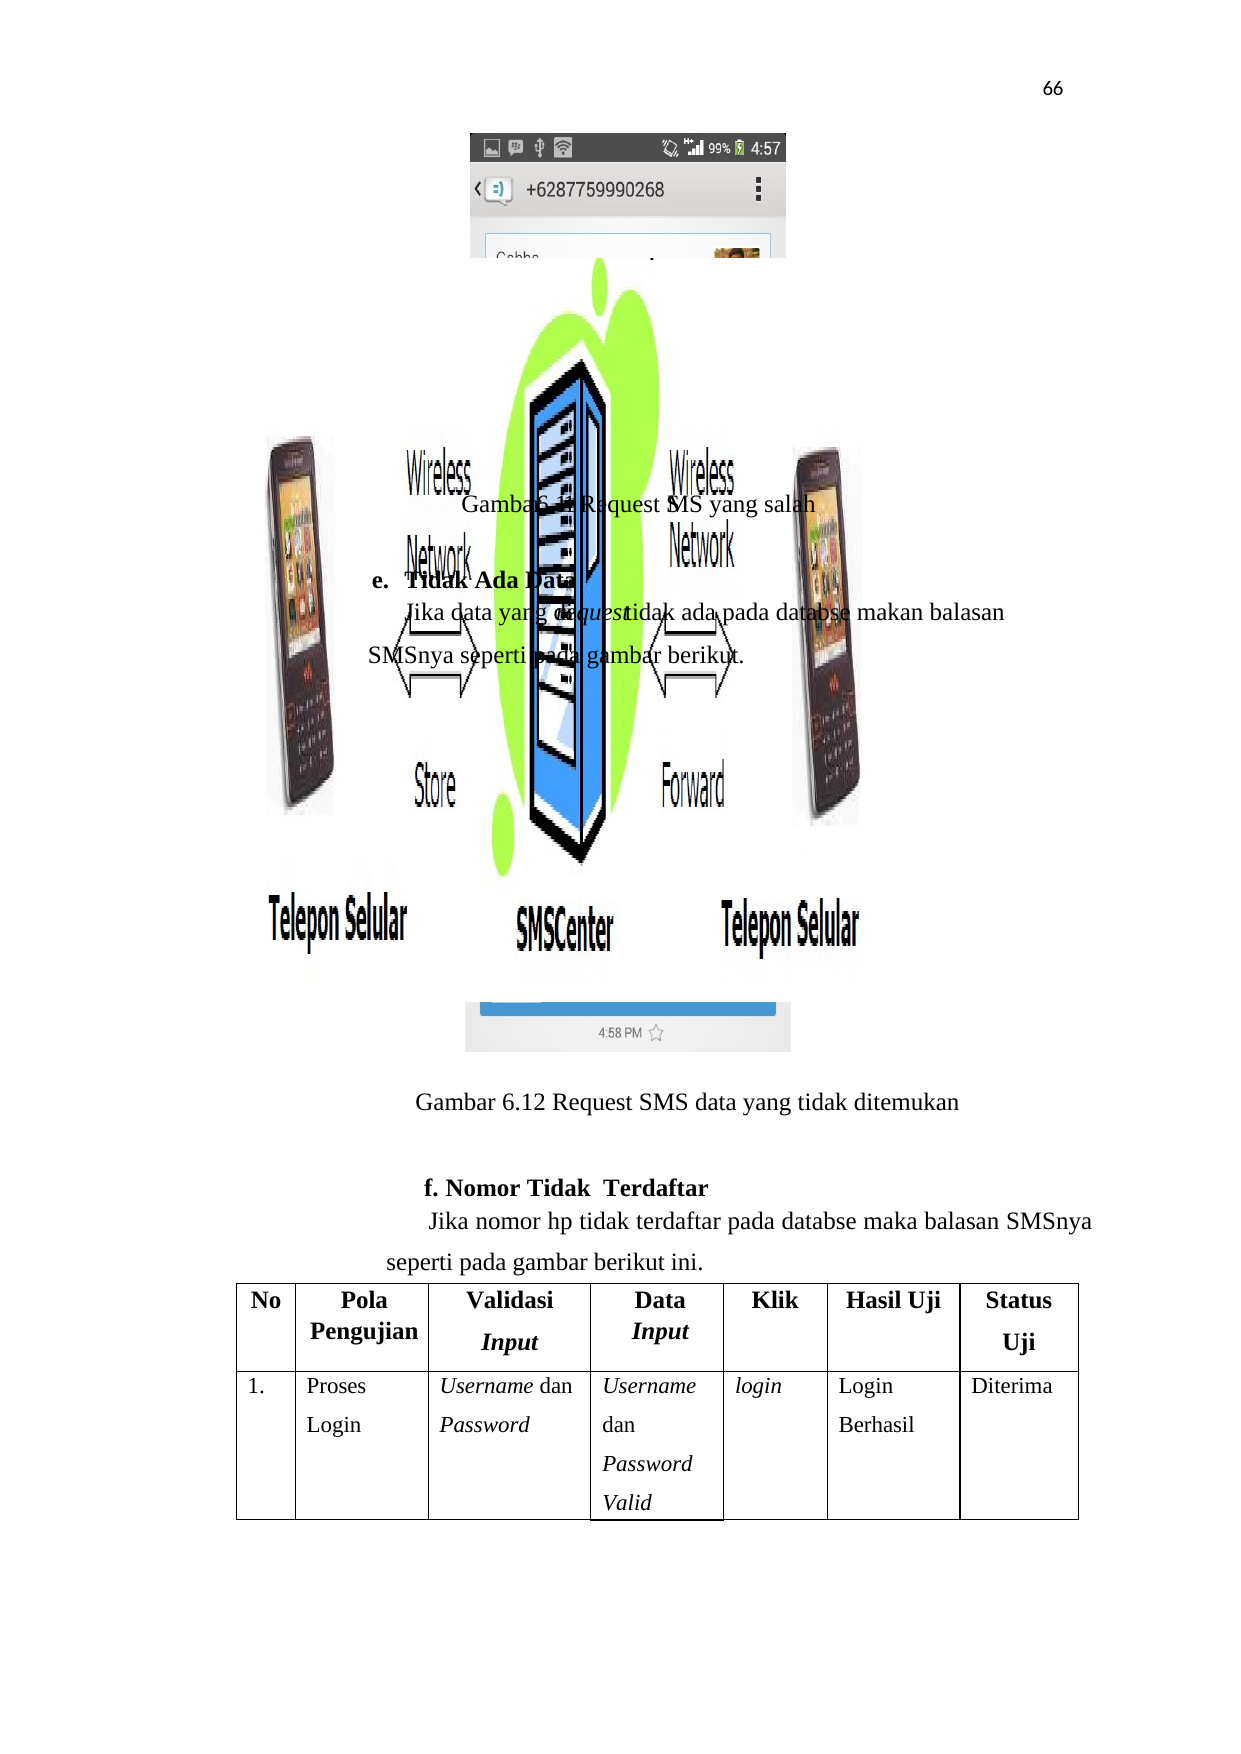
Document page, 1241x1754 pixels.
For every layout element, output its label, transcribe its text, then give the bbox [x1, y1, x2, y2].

table_header Pola Pengujian [296, 1284, 428, 1371]
text Gambar 6.12 Request SMS data yang tidak ditemukan [415, 1087, 1093, 1116]
table_cell login [724, 1372, 827, 1519]
table_header Klik [724, 1284, 827, 1371]
table_header Validasi Input [429, 1284, 590, 1371]
table_cell Diterima [961, 1372, 1078, 1519]
picture [247, 133, 893, 1052]
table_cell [429, 1372, 590, 1519]
text Jika nomor hp tidak terdaftar pada databse maka balasan SMSnya seperti pada gambar berikut ini. [386, 1206, 1093, 1278]
table_header Data Input [591, 1284, 723, 1371]
table_header No [237, 1284, 295, 1371]
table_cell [828, 1372, 959, 1519]
table_cell Proses Login [296, 1372, 428, 1519]
table_cell 1. [237, 1372, 295, 1519]
table_header Hasil Uji [828, 1284, 959, 1371]
table_header Status Uji [961, 1284, 1078, 1371]
subtitle f. Nomor Tidak Terdaftar [424, 1173, 1093, 1202]
table_cell Username dan Password Valid [591, 1372, 723, 1519]
